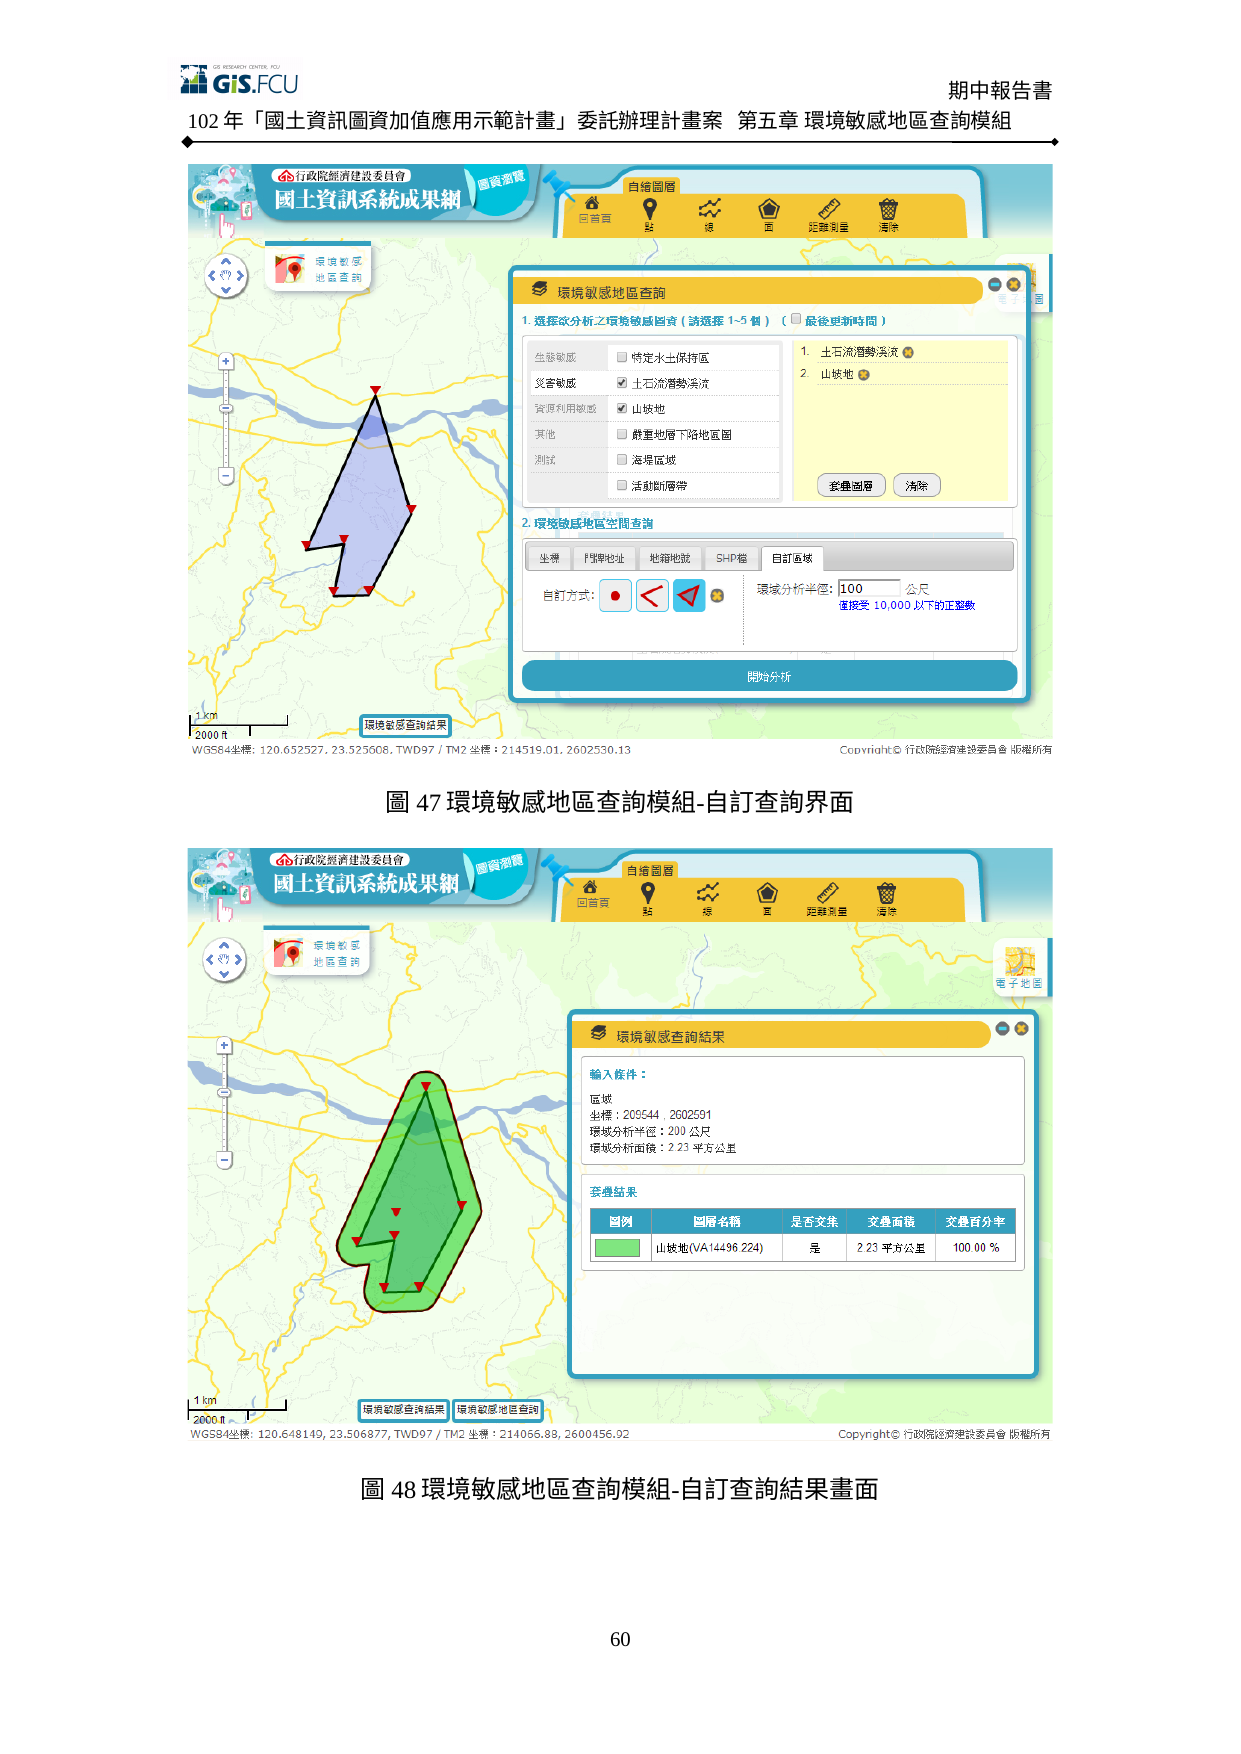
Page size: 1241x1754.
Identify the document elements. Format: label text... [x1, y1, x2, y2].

text 圖 47環境敏感地區查詢模組-自訂查詢界面 [187, 783, 1053, 819]
picture [167, 57, 304, 100]
picture [187, 848, 1053, 1441]
picture [187, 164, 1053, 754]
text 圖 48環境敏感地區查詢模組-自訂查詢結果畫面 [187, 1469, 1053, 1506]
